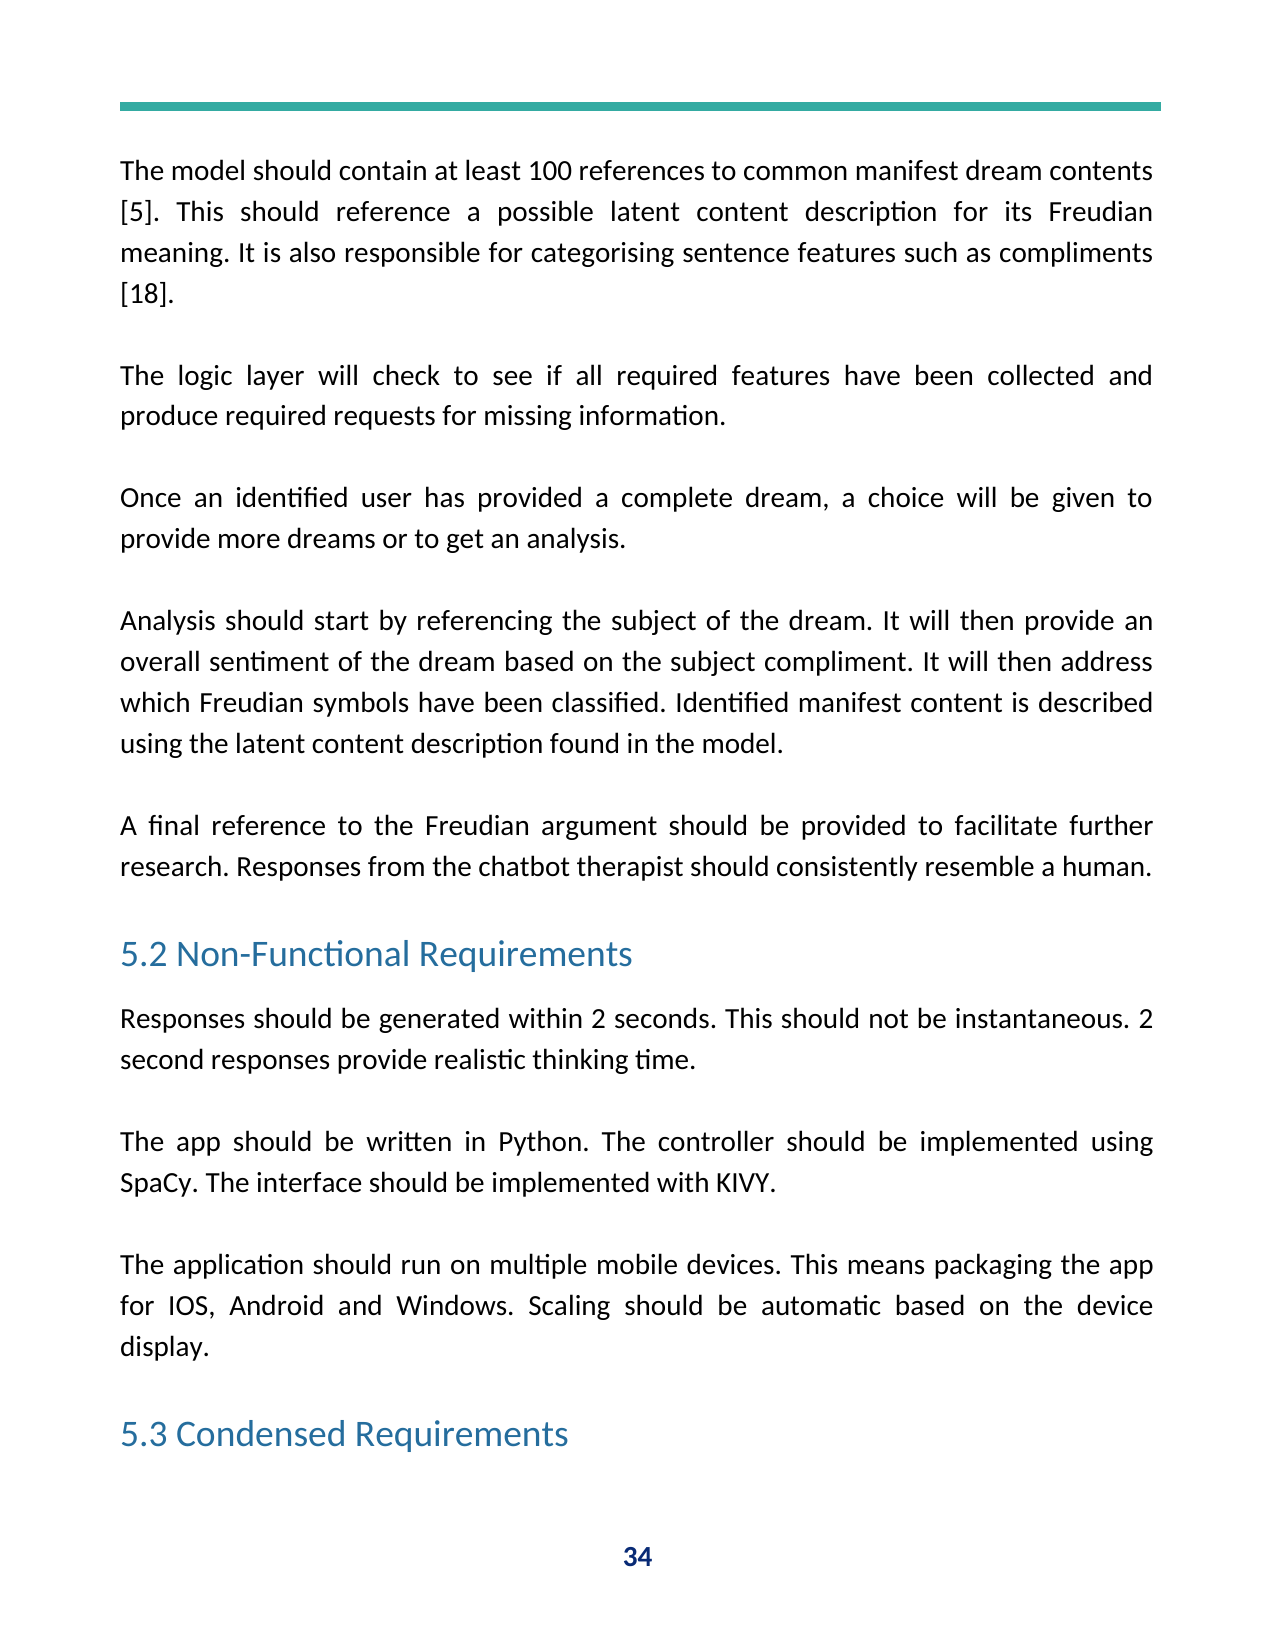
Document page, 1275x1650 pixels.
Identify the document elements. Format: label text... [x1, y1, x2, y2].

text Responses should be generated within 2 seconds. This should not be instantaneous. 2 second responses provide realistic thinking time. [120, 1001, 1155, 1077]
text Once an identified user has provided a complete dream, a choice will be given to provide more dreams or to get an analysis. [120, 479, 1155, 556]
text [120, 152, 1155, 310]
text The app should be written in Python. The controller should be implemented using SpaCy. The interface should be implemented with KIVY. [120, 1123, 1155, 1200]
subtitle 5.2 Non-Functional Requirements [120, 930, 1155, 976]
text A final reference to the Freudian argument should be provided to facilitate further research. Responses from the chatbot therapist should consistently resemble a human. [120, 807, 1155, 883]
subtitle 5.3 Condensed Requirements [120, 1410, 1155, 1456]
text The application should run on multiple mobile devices. This means packaging the app for IOS, Android and Windows. Scaling should be automatic based on the device display. [120, 1246, 1155, 1364]
text Analysis should start by referencing the subject of the dream. It will then provide an overall sentiment of the dream based on the subject compliment. It will then address which Freudian symbols have been classified. Identified manifest content is described using the latent content description found in the model. [120, 602, 1155, 761]
text The logic layer will check to see if all required features have been collected and produce required requests for missing information. [120, 357, 1155, 433]
